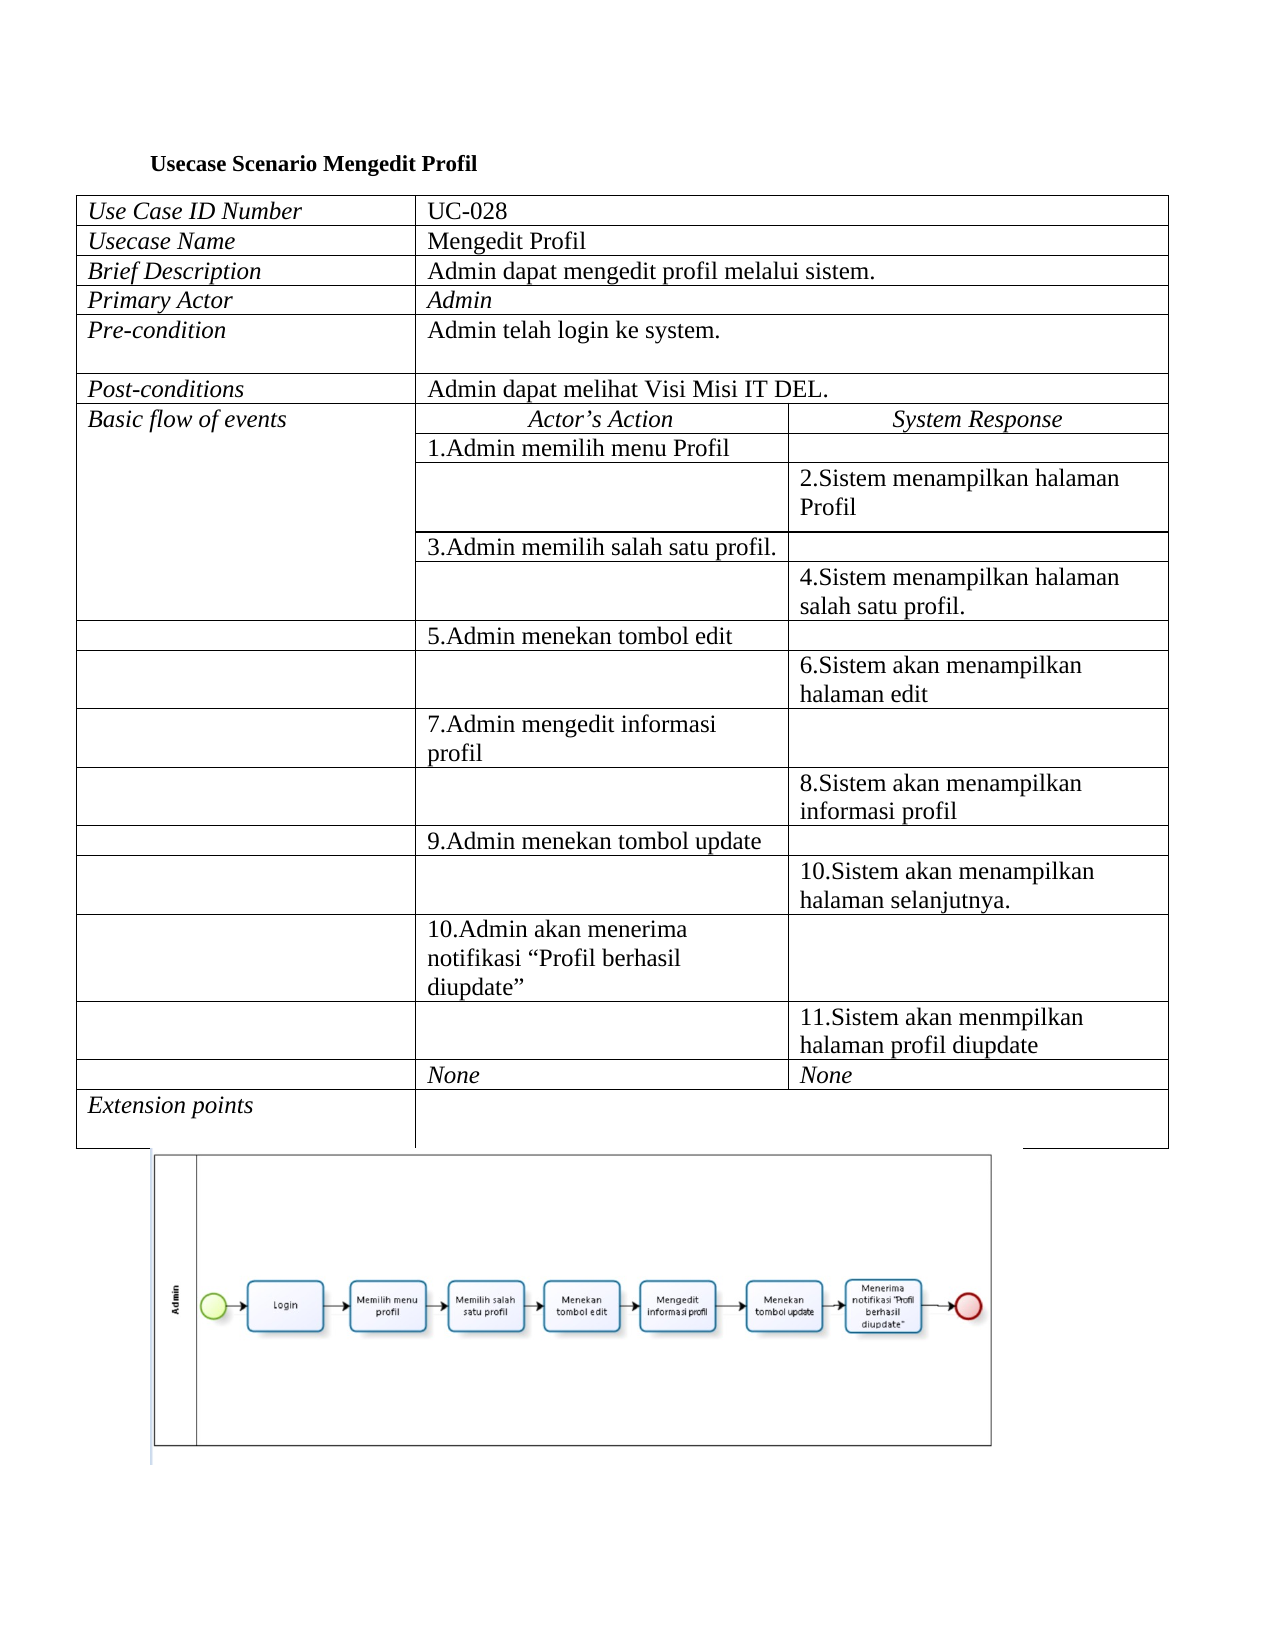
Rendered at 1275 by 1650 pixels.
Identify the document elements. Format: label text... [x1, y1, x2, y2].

table_cell Admin dapat mengedit profil melalui sistem. [416, 256, 1168, 284]
table_cell System Response [789, 404, 1168, 432]
table_cell Admin telah login ke system. [416, 315, 1168, 373]
table_cell [789, 533, 1168, 561]
table_header Use Case ID Number [77, 196, 415, 225]
table_cell [416, 1090, 1168, 1148]
table_cell 5.Admin menekan tombol edit [416, 621, 788, 649]
table_cell None [416, 1060, 788, 1089]
table_cell [77, 1002, 415, 1059]
table_cell [789, 434, 1168, 462]
table_cell [789, 826, 1168, 855]
table_cell None [789, 1060, 1168, 1089]
table_cell [789, 621, 1168, 649]
table_cell [77, 826, 415, 855]
table_cell 9.Admin menekan tombol update [416, 826, 788, 855]
table_cell 4.Sistem menampilkan halaman salah satu profil. [789, 562, 1168, 620]
table_cell [77, 768, 415, 825]
table_cell Brief Description [77, 256, 415, 284]
table_cell [789, 709, 1168, 767]
table_cell Post-conditions [77, 374, 415, 403]
table_cell 8.Sistem akan menampilkan informasi profil [789, 768, 1168, 825]
table_cell 10.Sistem akan menampilkan halaman selanjutnya. [789, 856, 1168, 913]
table_cell Primary Actor [77, 286, 415, 314]
table_cell [77, 915, 415, 1001]
table_cell 10.Admin akan menerima notifikasi “Profil berhasil diupdate” [416, 915, 788, 1001]
table_cell Admin dapat melihat Visi Misi IT DEL. [416, 374, 1168, 403]
table_cell [416, 651, 788, 708]
table_cell Mengedit Profil [416, 226, 1168, 255]
table_cell [416, 768, 788, 825]
table_header UC-028 [416, 196, 1168, 225]
table_cell 11.Sistem akan menmpilkan halaman profil diupdate [789, 1002, 1168, 1059]
table_cell [416, 856, 788, 913]
table_cell 7.Admin mengedit informasi profil [416, 709, 788, 767]
table_cell Basic flow of events [77, 404, 415, 620]
text Usecase Scenario Mengedit Profil [150, 150, 1125, 176]
table_cell [77, 856, 415, 913]
table_cell 3.Admin memilih salah satu profil. [416, 533, 788, 561]
table_cell Extension points [77, 1090, 415, 1148]
table_cell 1.Admin memilih menu Profil [416, 434, 788, 462]
table_cell [77, 651, 415, 708]
table_cell [416, 463, 788, 531]
table_cell [77, 621, 415, 649]
table_cell [789, 915, 1168, 1001]
table_cell [77, 709, 415, 767]
table_cell 6.Sistem akan menampilkan halaman edit [789, 651, 1168, 708]
table_cell [416, 1002, 788, 1059]
table_cell [416, 562, 788, 620]
picture [150, 1148, 1023, 1465]
table_cell Actor’s Action [416, 404, 788, 432]
table_cell Admin [416, 286, 1168, 314]
table_cell [77, 1060, 415, 1089]
table_cell 2.Sistem menampilkan halaman Profil [789, 463, 1168, 531]
table_cell Pre-condition [77, 315, 415, 373]
table_cell Usecase Name [77, 226, 415, 255]
